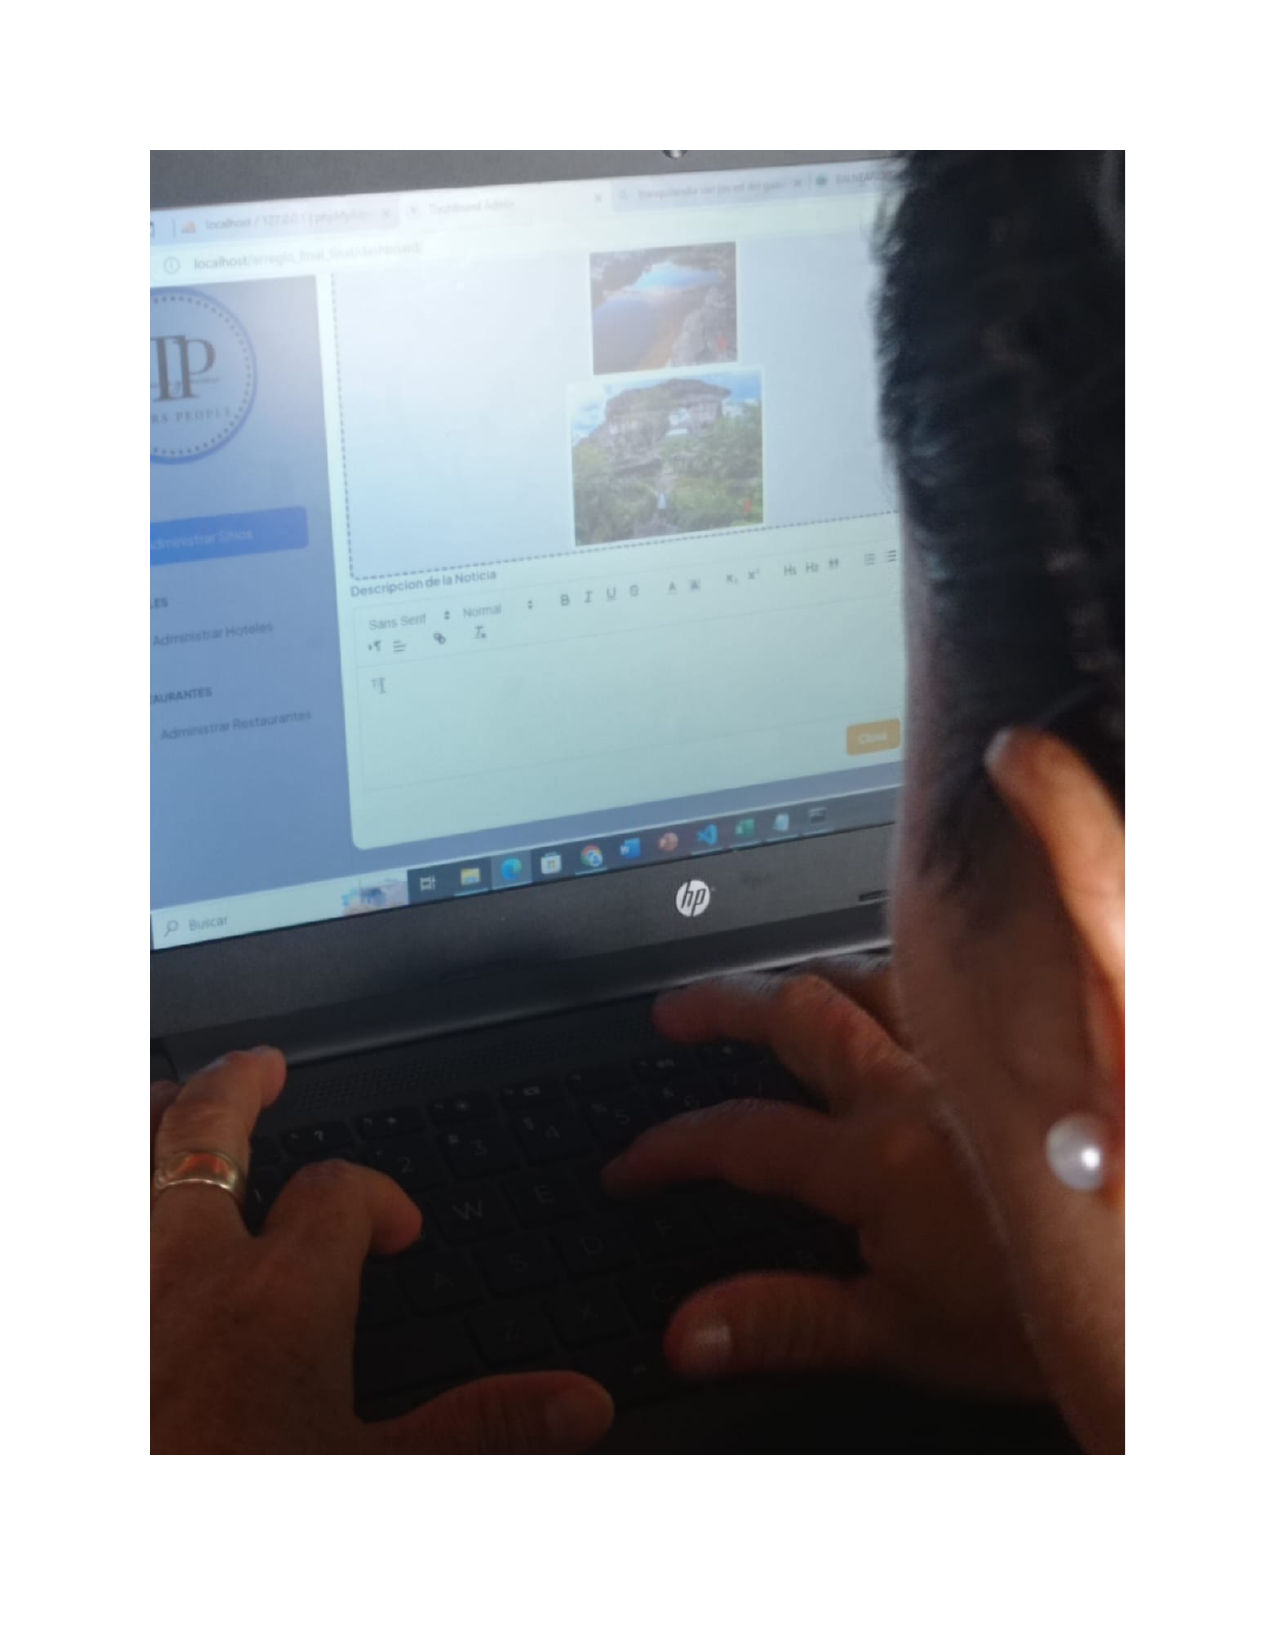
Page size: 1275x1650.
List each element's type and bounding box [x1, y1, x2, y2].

picture [150, 150, 1125, 1455]
